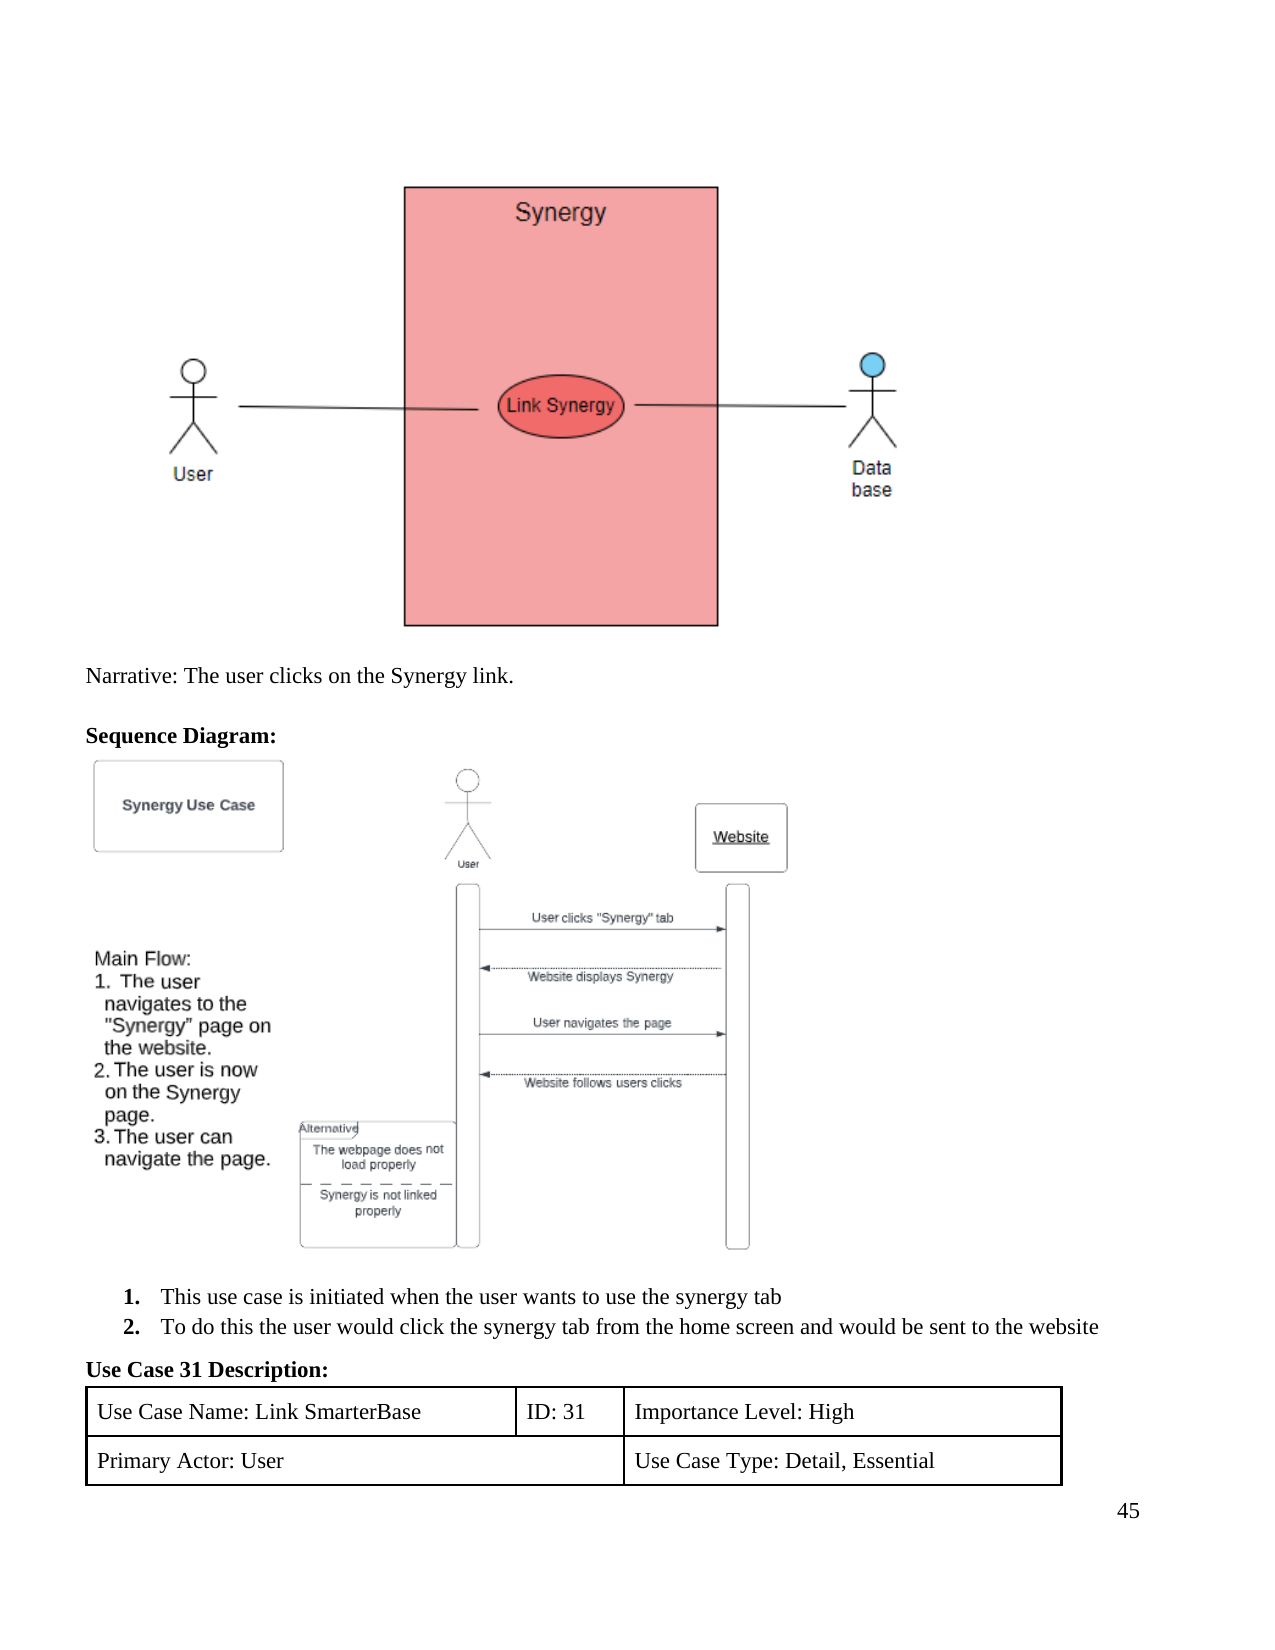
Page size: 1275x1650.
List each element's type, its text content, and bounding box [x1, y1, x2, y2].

table_cell Use Case Type: Detail, Essential [625, 1437, 1060, 1484]
table_header Use Case Name: Link SmarterBase [88, 1388, 515, 1435]
table_header Importance Level: High [625, 1388, 1060, 1435]
table_cell Primary Actor: User [88, 1437, 623, 1484]
list To do this the user would click the synergy tab from the home screen and would be sent to the website [123, 1313, 1139, 1339]
picture [85, 752, 833, 1279]
text Use Case 31 Description: [85, 1356, 1139, 1382]
text Sequence Diagram: [85, 722, 1139, 748]
picture [85, 143, 991, 658]
list This use case is initiated when the user wants to use the synergy tab [123, 1283, 1139, 1309]
table_header ID: 31 [517, 1388, 623, 1435]
text Narrative: The user clicks on the Synergy link. [85, 662, 1139, 688]
